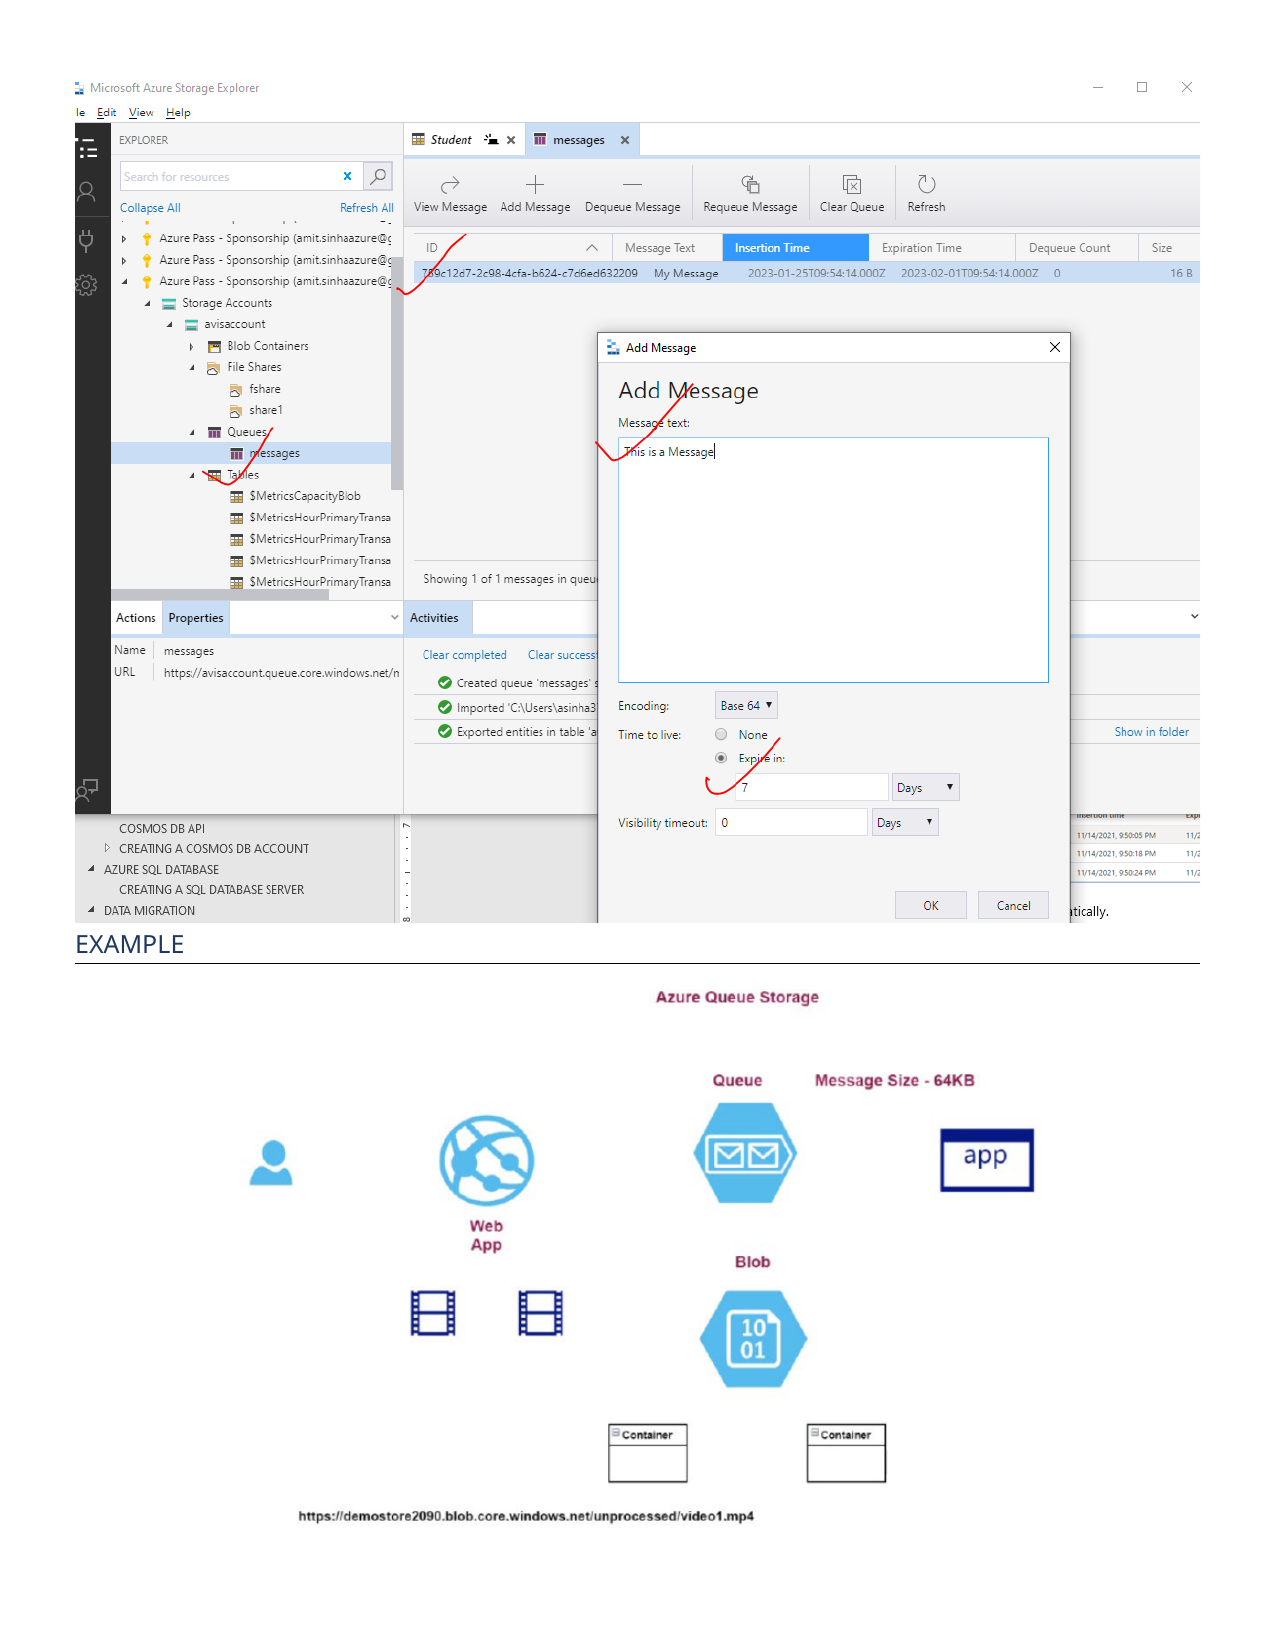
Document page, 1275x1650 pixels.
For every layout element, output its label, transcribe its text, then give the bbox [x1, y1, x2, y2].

picture [221, 967, 1054, 1532]
subtitle EXAMPLE [75, 927, 1200, 963]
picture [75, 75, 1200, 923]
